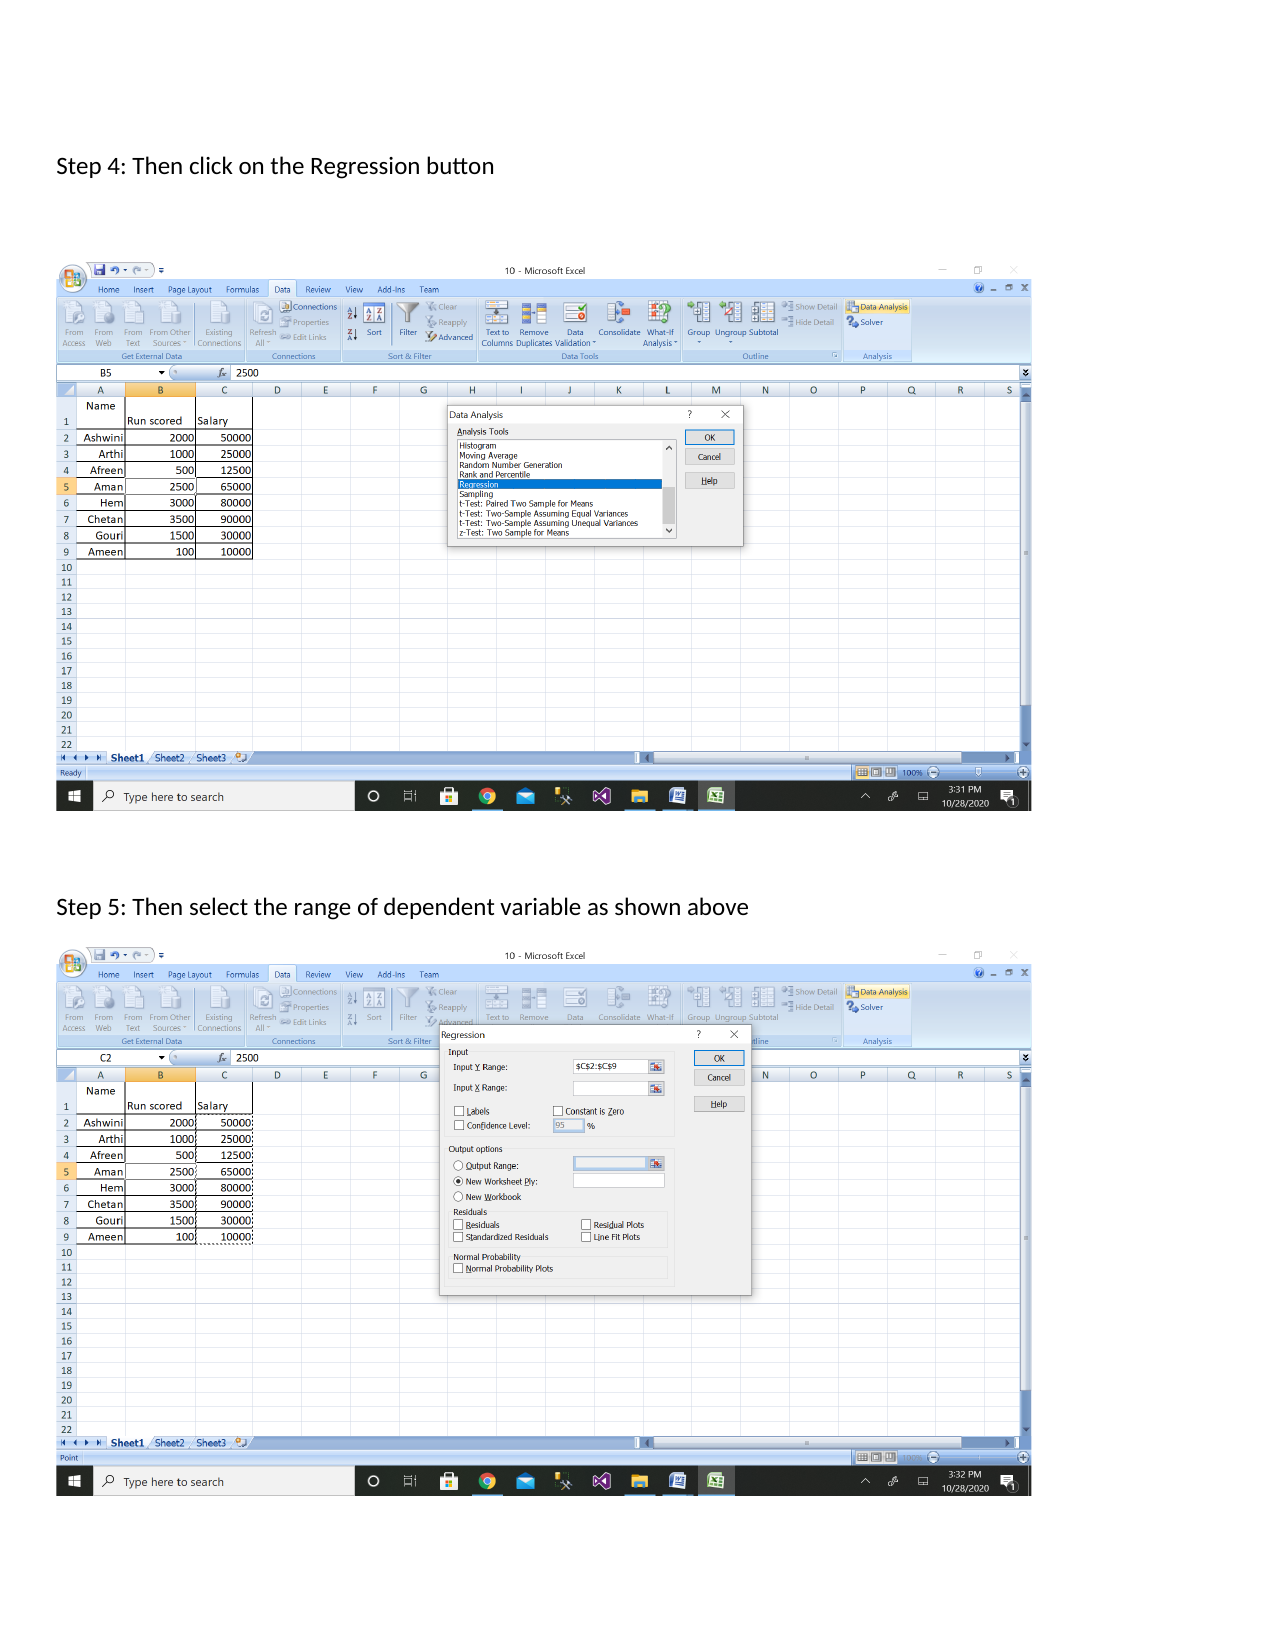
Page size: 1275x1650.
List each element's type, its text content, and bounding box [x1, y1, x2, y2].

picture [56, 261, 1032, 811]
text Step 5: Then select the range of dependent variable as shown above [56, 891, 1219, 922]
picture [56, 947, 1032, 1496]
text Step 4: Then click on the Regression button [56, 150, 1219, 181]
